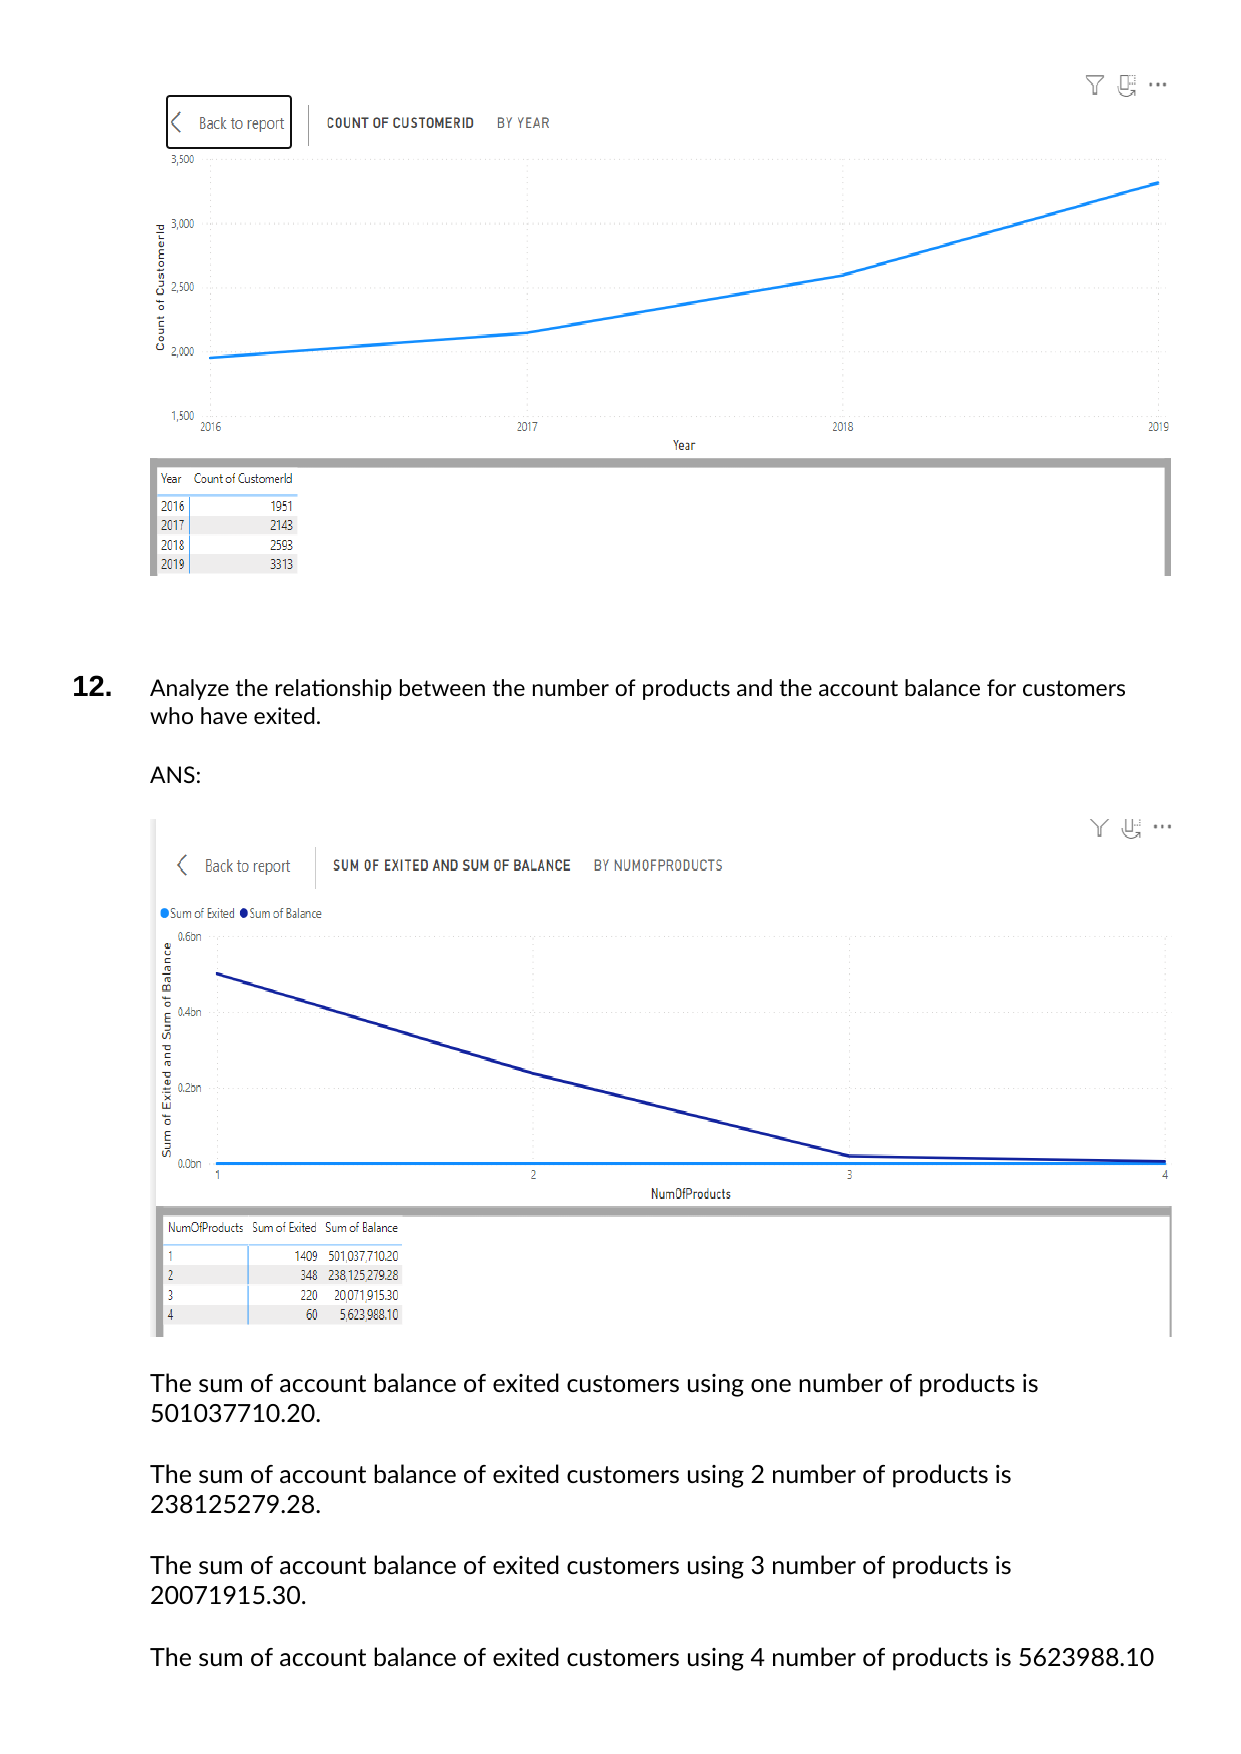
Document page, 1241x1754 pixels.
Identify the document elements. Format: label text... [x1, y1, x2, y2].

text ANS: [150, 761, 1165, 788]
picture [150, 819, 1172, 1337]
picture [150, 75, 1171, 576]
text The sum of account balance of exited customers using 4 number of products is 5623988.10 [150, 1641, 1165, 1671]
text The sum of account balance of exited customers using 2 number of products is 238125279.28. [150, 1459, 1165, 1519]
text The sum of account balance of exited customers using one number of products is 501037710.20. [150, 1367, 1165, 1427]
list Analyze the relationship between the number of products and the account balance for customers who have exited. [112, 668, 1165, 729]
text The sum of account balance of exited customers using 3 number of products is 20071915.30. [150, 1550, 1165, 1610]
